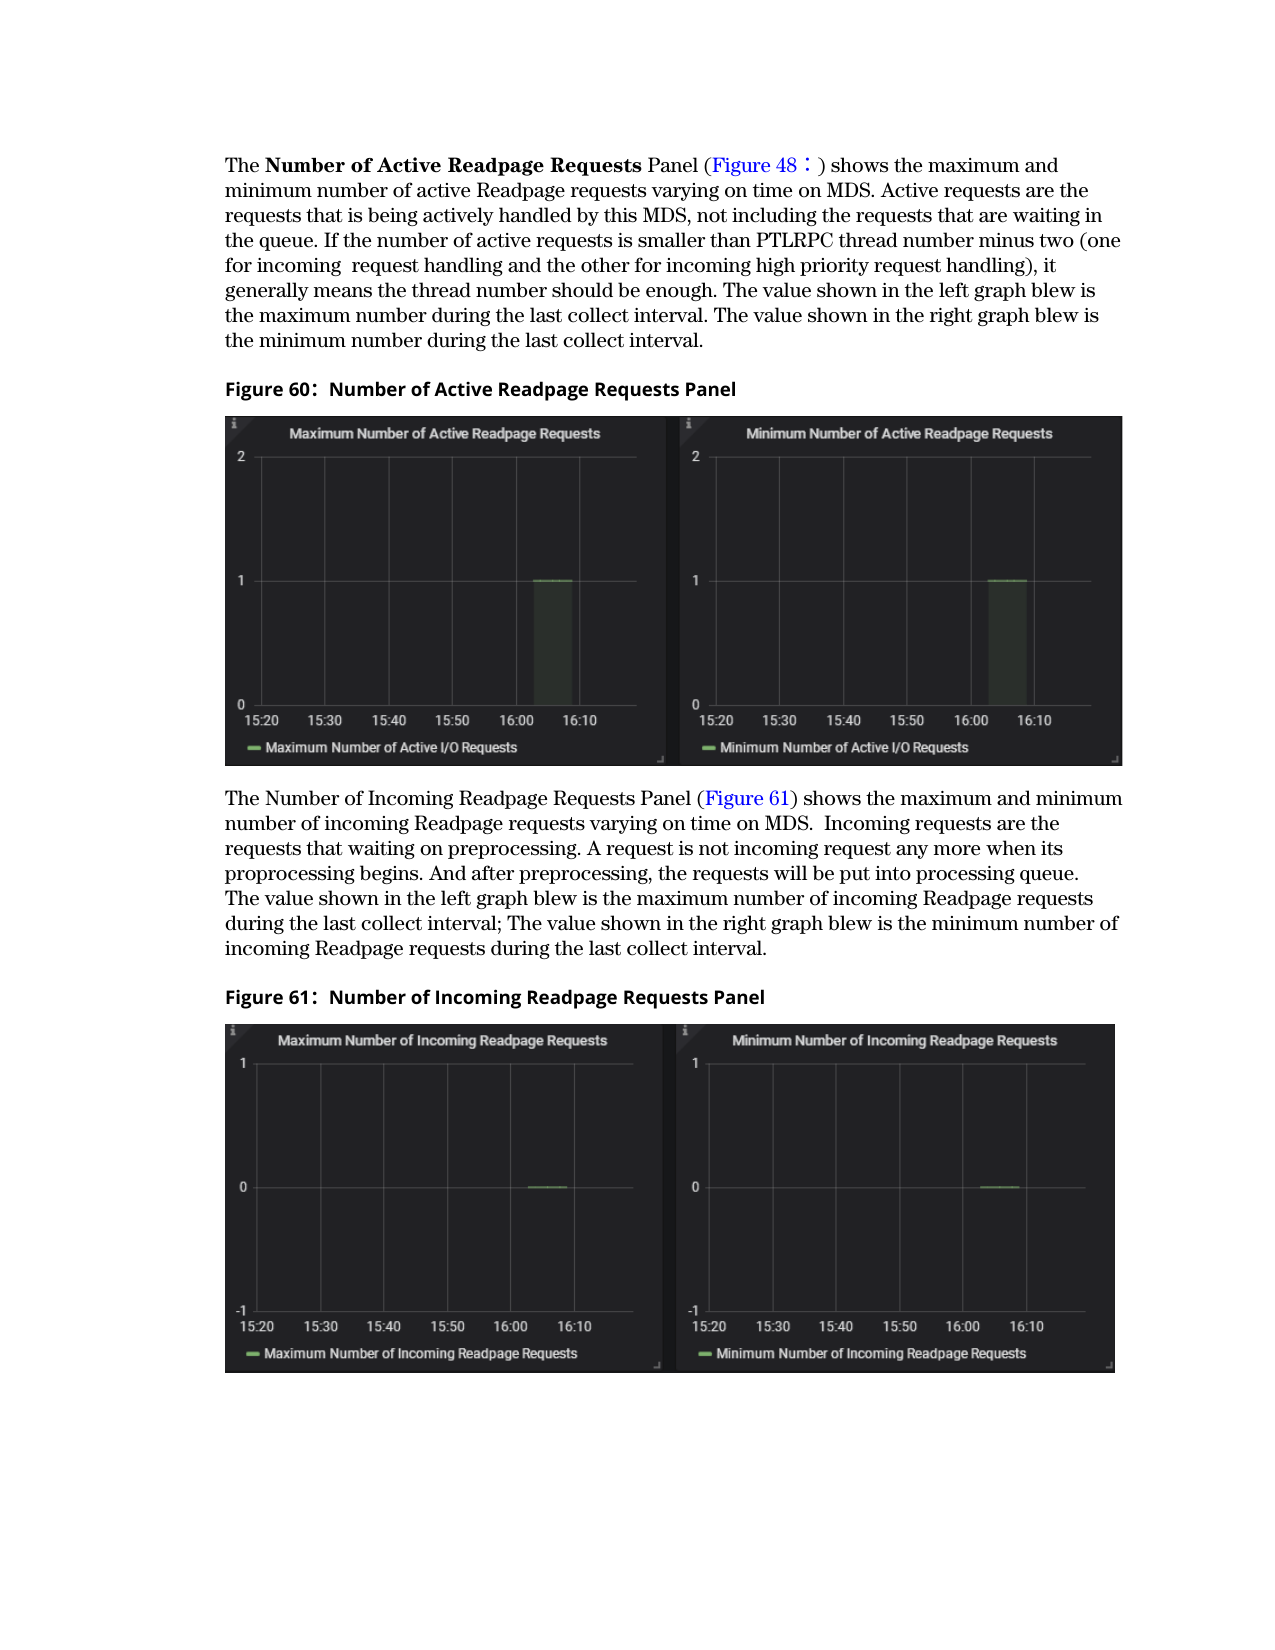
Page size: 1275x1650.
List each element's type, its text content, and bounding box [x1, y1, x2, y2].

text The Number of Incoming Readpage Requests Panel (Figure 61) shows the maximum and minimum number of incoming Readpage requests varying on time on MDS. Incoming requests are the requests that waiting on preprocessing. A request is not incoming request any more when its proprocessing begins. And after preprocessing, the requests will be put into processing queue. The value shown in the left graph blew is the maximum number of incoming Readpage requests during the last collect interval; The value shown in the right graph blew is the minimum number of incoming Readpage requests during the last collect interval. [225, 787, 1125, 962]
text Figure 61：Number of Incoming Readpage Requests Panel [225, 982, 1125, 1010]
picture [225, 416, 1123, 766]
picture [225, 1024, 1115, 1373]
text The Number of Active Readpage Requests Panel (Figure 48) shows the maximum and minimum number of active Readpage requests varying on time on MDS. Active requests are the requests that is being actively handled by this MDS, not including the requests that are waiting in the queue. If the number of active requests is smaller than PTLRPC thread number minus two (one for incoming request handling and the other for incoming high priority request handling), it generally means the thread number should be enough. The value shown in the left graph blew is the maximum number during the last collect interval. The value shown in the right graph blew is the minimum number during the last collect interval. [225, 150, 1125, 354]
text Figure 60：Number of Active Readpage Requests Panel [225, 374, 1125, 402]
